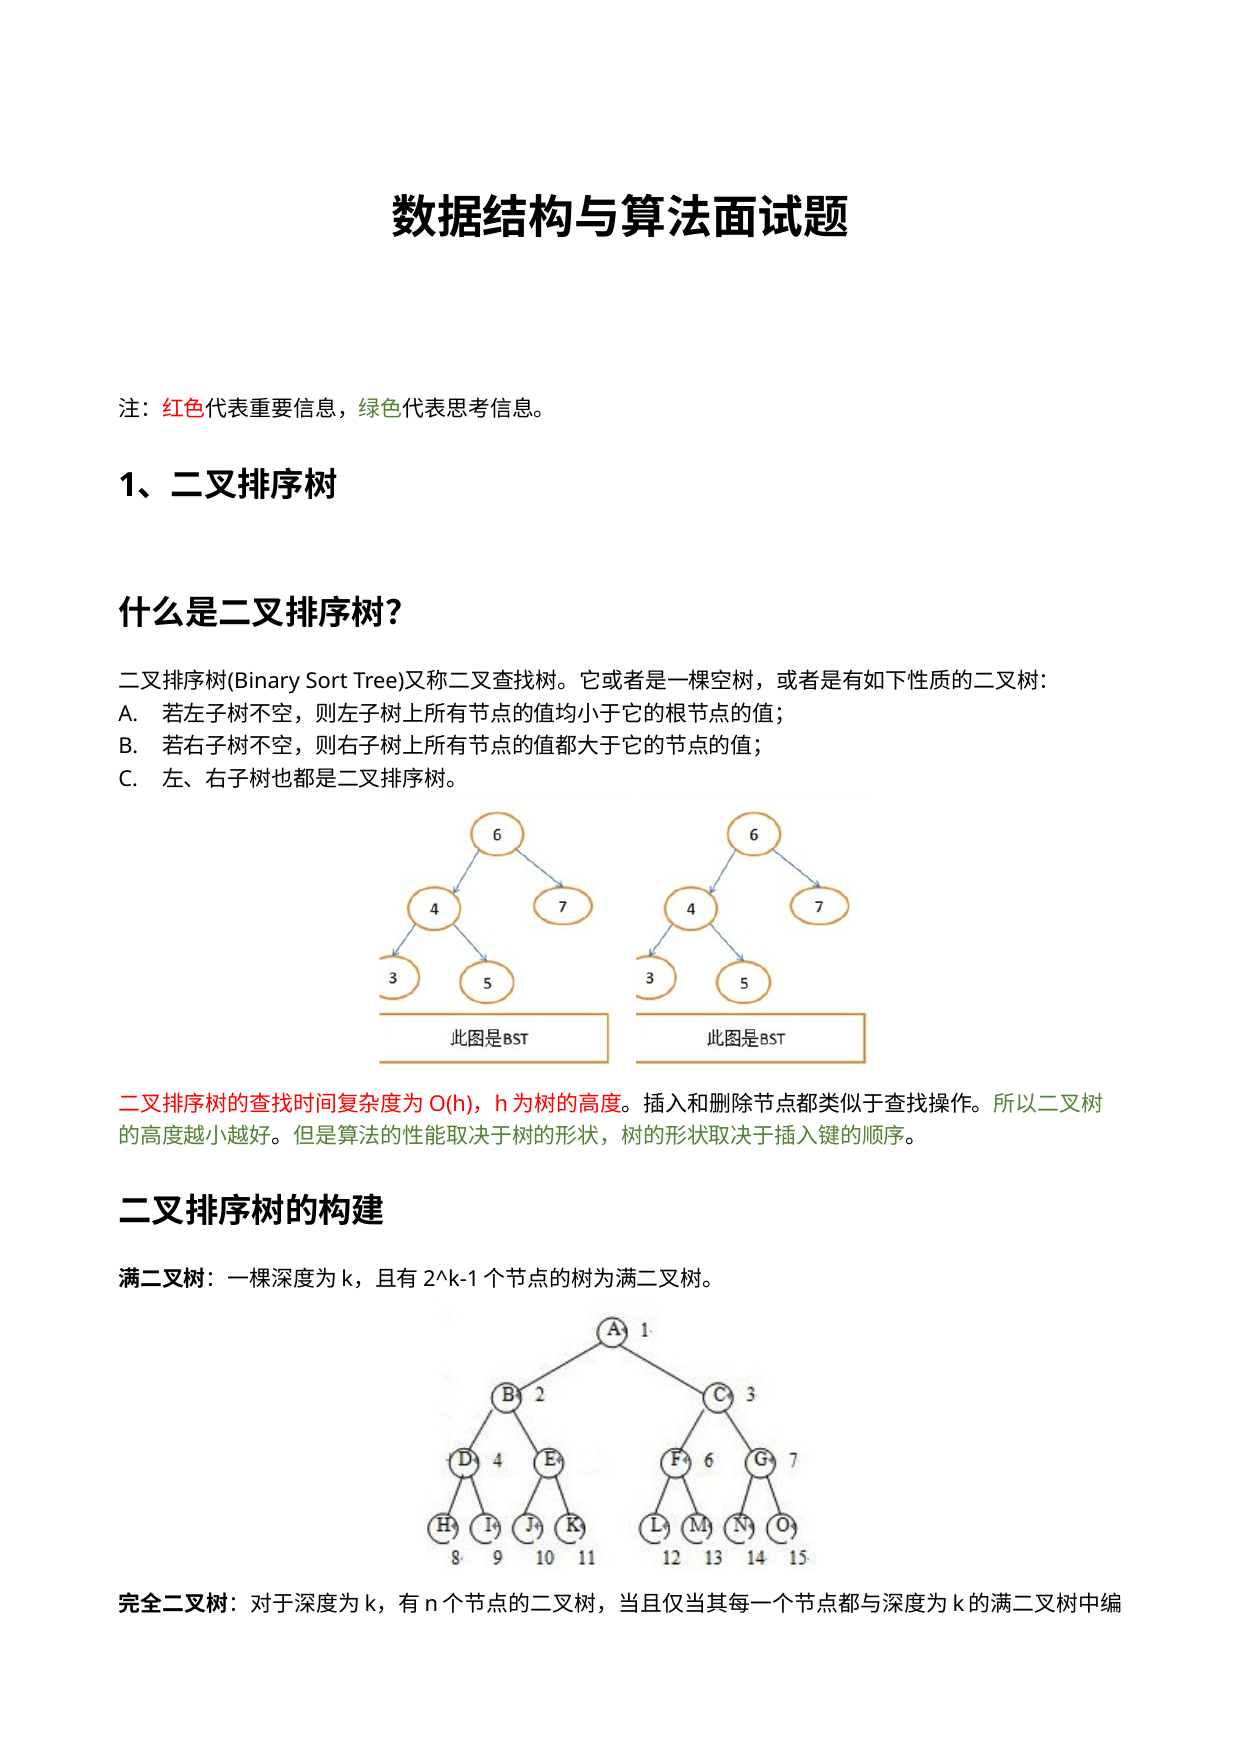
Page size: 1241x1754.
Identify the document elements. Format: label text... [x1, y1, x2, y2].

text 二叉排序树的查找时间复杂度为O(h)，h为树的高度。插入和删除节点都类似于查找操作。所以二叉树的高度越小越好。但是算法的性能取决于树的形状，树的形状取决于插入键的顺序。 [118, 1085, 1122, 1150]
list 若左子树不空，则左子树上所有节点的值均小于它的根节点的值； [118, 695, 1122, 728]
text 注：红色代表重要信息，绿色代表思考信息。 [118, 390, 1122, 423]
subtitle 什么是二叉排序树？ [118, 577, 1122, 642]
text 二叉排序树(Binary Sort Tree)又称二叉查找树。它或者是一棵空树，或者是有如下性质的二叉树： [118, 663, 1122, 695]
subtitle 1、二叉排序树 [118, 450, 1122, 515]
subtitle 二叉排序树的构建 [118, 1175, 1122, 1240]
subtitle 数据结构与算法面试题 [118, 165, 1122, 262]
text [118, 1586, 1122, 1618]
text 满二叉树：一棵深度为k，且有2^k-1个节点的树为满二叉树。 [118, 1261, 1122, 1293]
list 若右子树不空，则右子树上所有节点的值都大于它的节点的值； [118, 728, 1122, 760]
list 左、右子树也都是二叉排序树。 [118, 760, 1122, 793]
